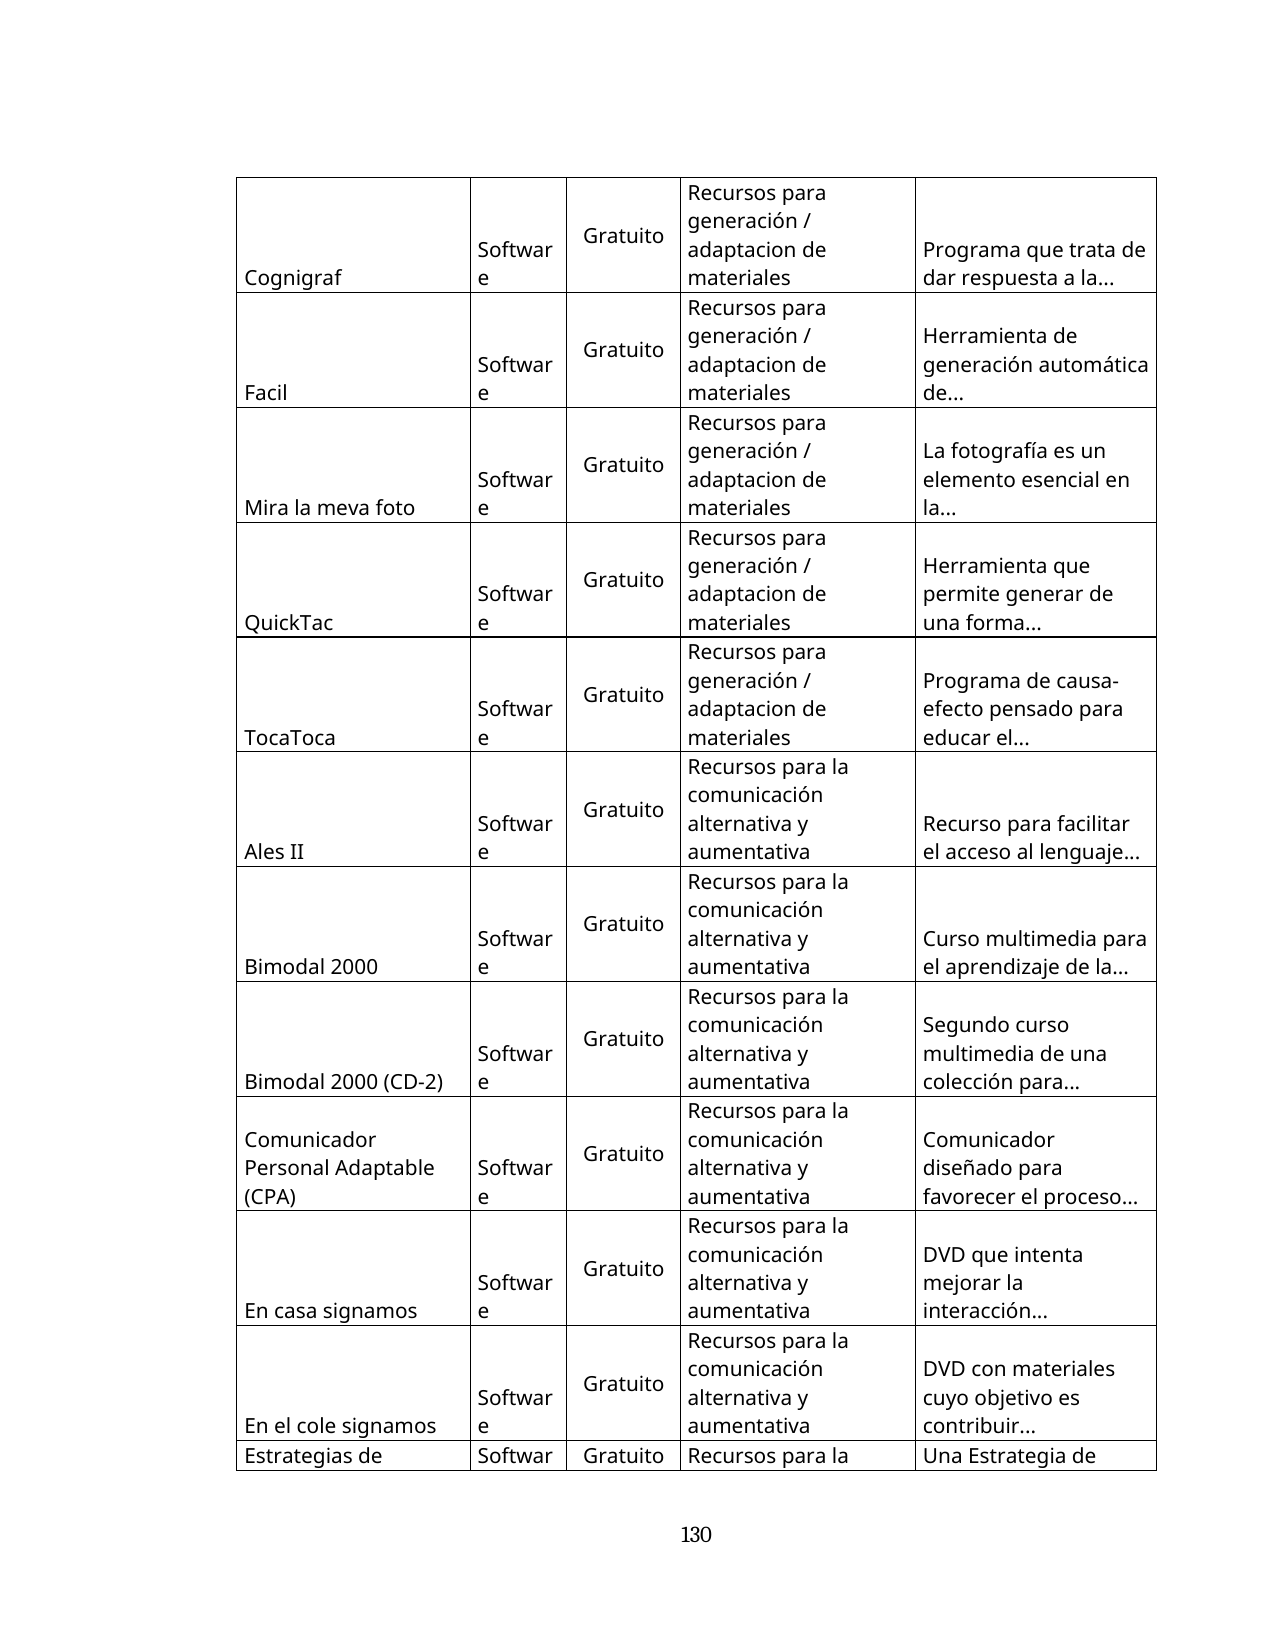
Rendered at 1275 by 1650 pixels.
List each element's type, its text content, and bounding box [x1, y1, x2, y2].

table_cell Software [471, 1441, 566, 1469]
table_cell En casa signamos [237, 1211, 470, 1325]
table_cell DVD con materiales cuyo objetivo es contribuir... [916, 1326, 1156, 1440]
table_cell Gratuito [567, 293, 680, 407]
table_cell Curso multimedia para el aprendizaje de la... [916, 867, 1156, 981]
table_cell Software [471, 1097, 566, 1210]
table_cell Recursos para generación / adaptacion de materiales [681, 178, 915, 292]
table_cell En el cole signamos [237, 1326, 470, 1440]
table_cell Segundo curso multimedia de una colección para... [916, 982, 1156, 1096]
table_cell Herramienta que permite generar de una forma... [916, 523, 1156, 636]
table_cell Recursos para la comunicación alternativa y aumentativa [681, 1097, 915, 1210]
table_cell Recursos para generación / adaptacion de materiales [681, 523, 915, 636]
table_cell Gratuito [567, 1326, 680, 1440]
table_cell Programa que trata de dar respuesta a la... [916, 178, 1156, 292]
table_cell Software [471, 293, 566, 407]
table_cell Software [471, 1326, 566, 1440]
table_cell Comunicador Personal Adaptable (CPA) [237, 1097, 470, 1210]
table_cell Software [471, 638, 566, 751]
table_cell Software [471, 982, 566, 1096]
table_cell Cognigraf [237, 178, 470, 292]
table_cell Gratuito [567, 408, 680, 522]
table_cell QuickTac [237, 523, 470, 636]
table_cell Ales II [237, 752, 470, 866]
table_cell Bimodal 2000 (CD-2) [237, 982, 470, 1096]
table_cell Recursos para generación / adaptacion de materiales [681, 293, 915, 407]
table_cell Herramienta de generación automática de... [916, 293, 1156, 407]
table_cell Gratuito [567, 867, 680, 981]
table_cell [681, 1326, 915, 1440]
table_cell Comunicador diseñado para favorecer el proceso... [916, 1097, 1156, 1210]
table_cell Software [471, 1211, 566, 1325]
table_cell La fotografía es un elemento esencial en la... [916, 408, 1156, 522]
table_cell Recursos para generación / adaptacion de materiales [681, 408, 915, 522]
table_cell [681, 1441, 915, 1469]
table_cell Programa de causa-efecto pensado para educar el... [916, 638, 1156, 751]
table_cell Recursos para la comunicación alternativa y aumentativa [681, 752, 915, 866]
table_cell Software [471, 867, 566, 981]
table_cell TocaToca [237, 638, 470, 751]
table_cell Gratuito [567, 1097, 680, 1210]
table_cell Software [471, 752, 566, 866]
table_cell Gratuito [567, 523, 680, 636]
table_cell Recurso para facilitar el acceso al lenguaje... [916, 752, 1156, 866]
table_cell Software [471, 408, 566, 522]
table_cell Bimodal 2000 [237, 867, 470, 981]
table_cell Mira la meva foto [237, 408, 470, 522]
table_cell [237, 1441, 470, 1469]
table_cell Recursos para generación / adaptacion de materiales [681, 638, 915, 751]
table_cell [916, 1441, 1156, 1469]
table_cell Software [471, 178, 566, 292]
table_cell Gratuito [567, 1211, 680, 1325]
table_cell Gratuito [567, 982, 680, 1096]
table_cell Gratuito [567, 638, 680, 751]
table_cell DVD que intenta mejorar la interacción... [916, 1211, 1156, 1325]
table_cell Recursos para la comunicación alternativa y aumentativa [681, 982, 915, 1096]
table_cell Software [471, 523, 566, 636]
table_cell Gratuito [567, 752, 680, 866]
table_cell Recursos para la comunicación alternativa y aumentativa [681, 867, 915, 981]
table_cell Gratuito [567, 178, 680, 292]
table_cell Gratuito [567, 1441, 680, 1469]
table_cell Recursos para la comunicación alternativa y aumentativa [681, 1211, 915, 1325]
table_cell Facil [237, 293, 470, 407]
